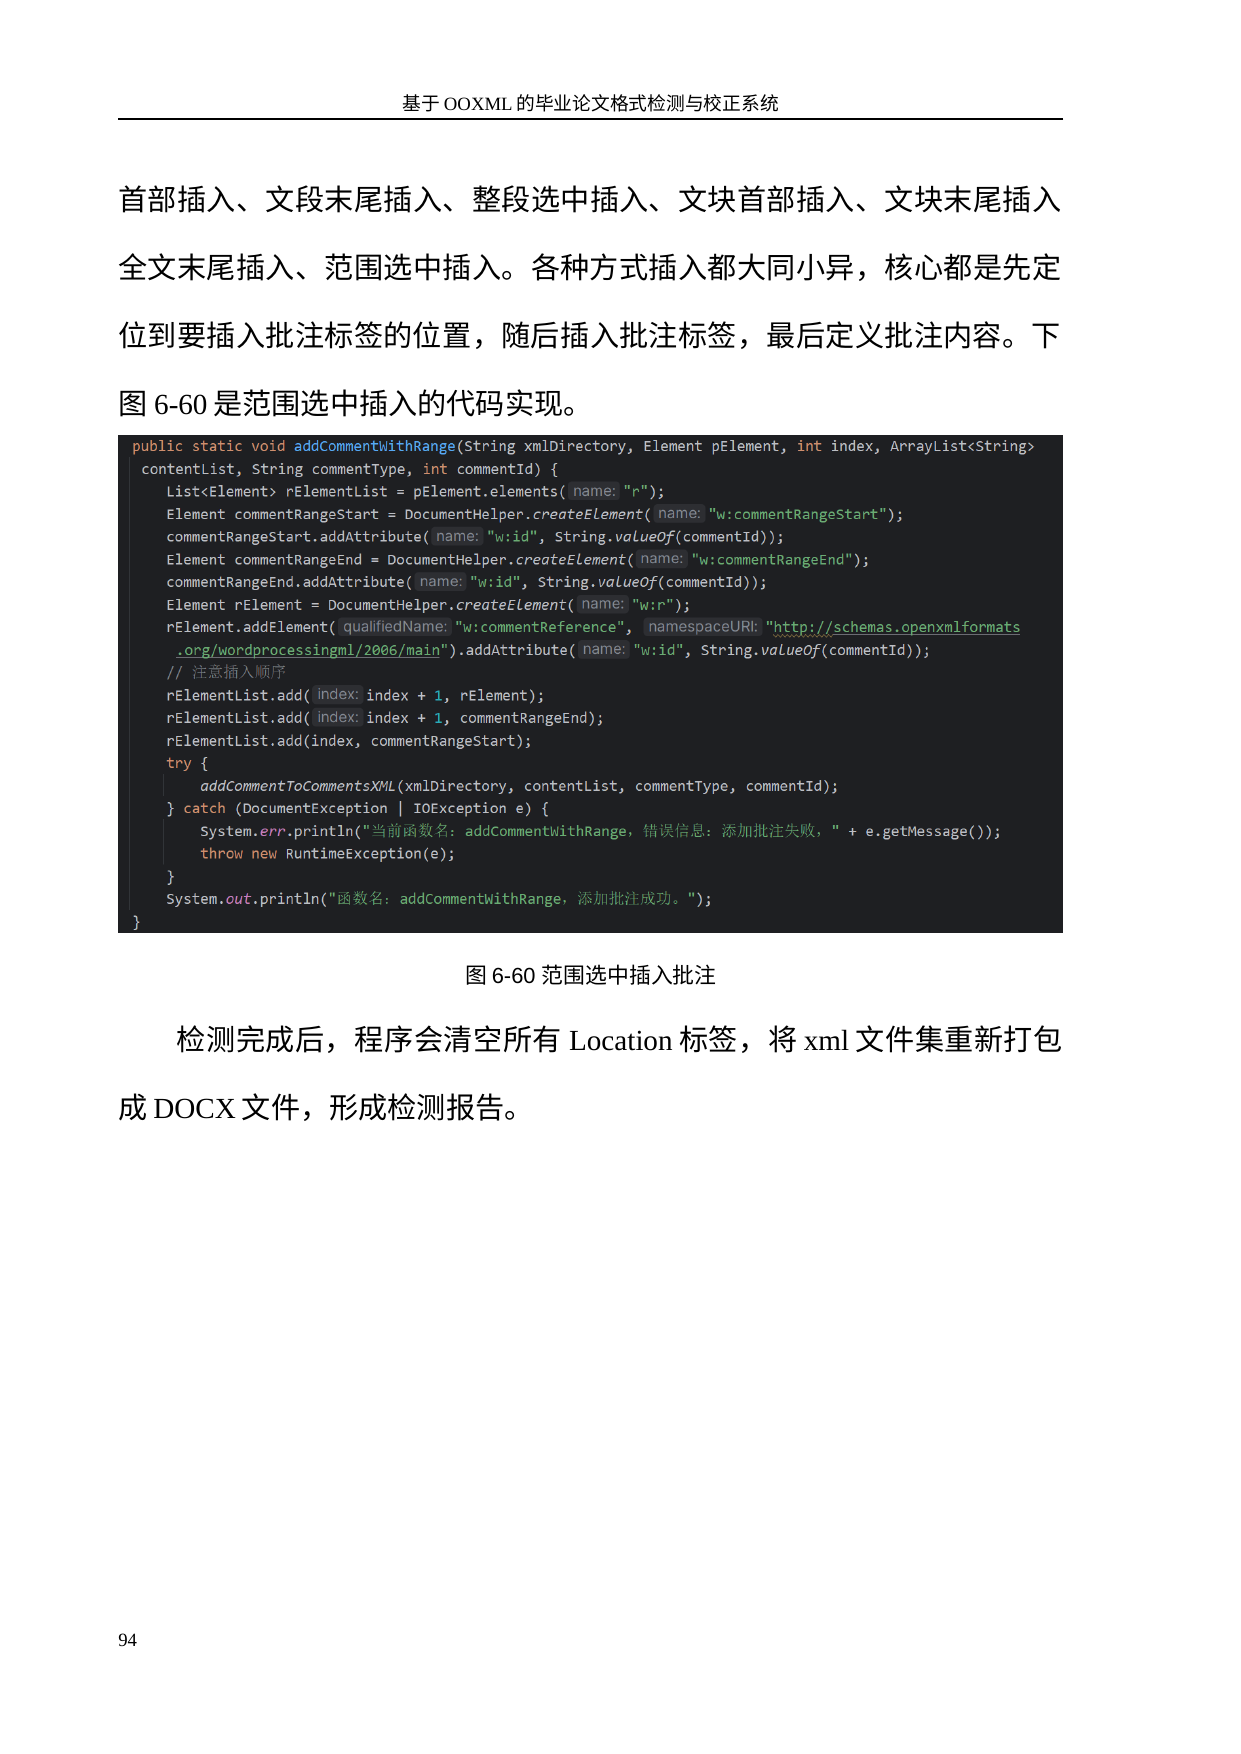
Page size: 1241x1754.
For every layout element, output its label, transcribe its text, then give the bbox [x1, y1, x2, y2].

picture [118, 435, 1063, 933]
text 检测完成后，程序会清空所有Location标签，将xml文件集重新打包成DOCX文件，形成检测报告。 [118, 1004, 1063, 1140]
